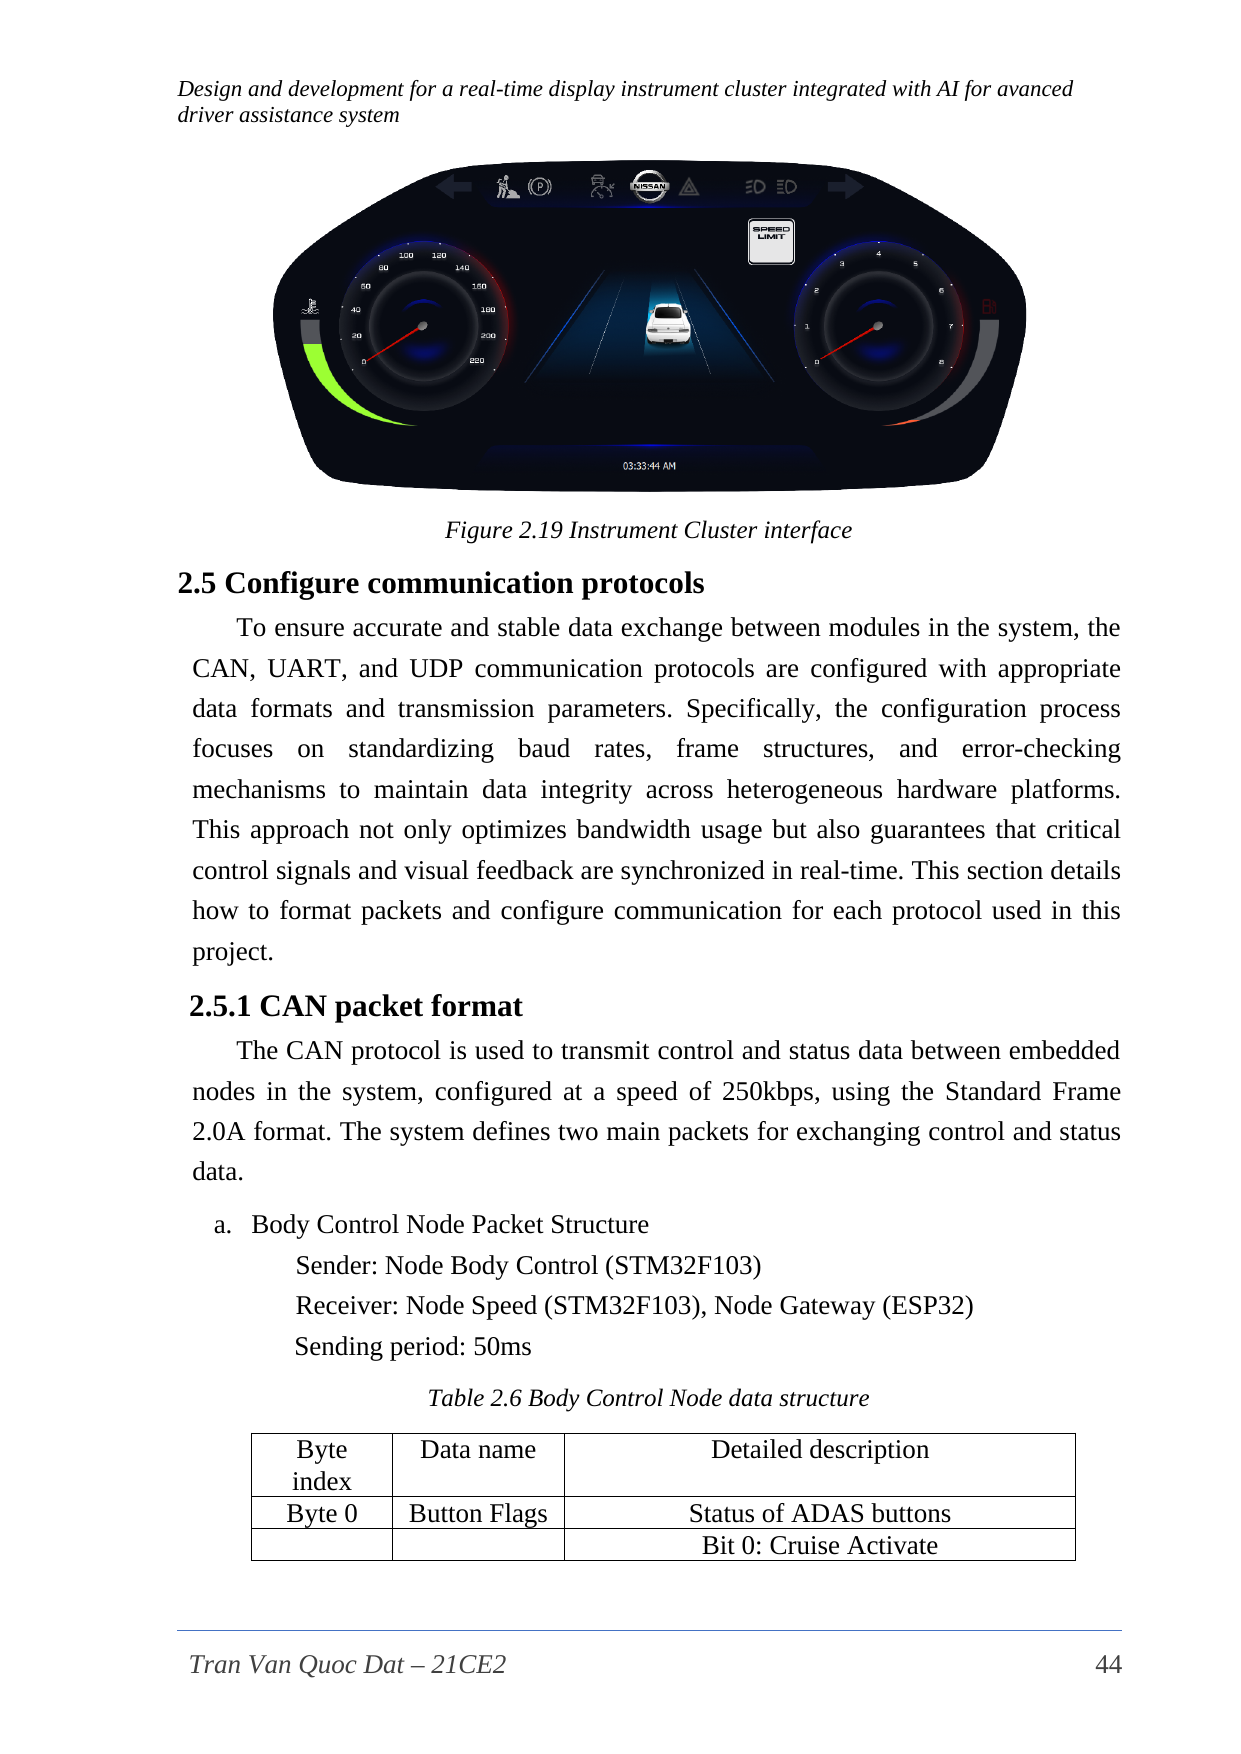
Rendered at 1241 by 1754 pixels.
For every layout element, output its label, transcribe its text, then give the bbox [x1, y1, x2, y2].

list Sender: Node Body Control (STM32F103) [251, 1249, 1122, 1280]
subtitle 2.5.1 CAN packet format [189, 988, 1122, 1023]
subtitle 2.5 Configure communication protocols [177, 565, 1122, 601]
text Table 2.6 Body Control Node data structure [177, 1383, 1122, 1411]
table_cell Status of ADAS buttons [565, 1497, 1075, 1528]
text To ensure accurate and stable data exchange between modules in the system, the CAN, UART, and UDP communication protocols are configured with appropriate data formats and transmission parameters. Specifically, the configuration process focuses on standardizing baud rates, frame structures, and error-checking mechanisms to maintain data integrity across heterogeneous hardware platforms. This approach not only optimizes bandwidth usage but also guarantees that critical control signals and visual feedback are synchronized in real-time. This section details how to format packets and configure communication for each protocol used in this project. [192, 611, 1122, 966]
table_cell Bit 0: Cruise Activate [565, 1529, 1075, 1560]
table_cell Button Flags [393, 1497, 564, 1528]
picture [272, 158, 1027, 494]
table_header Detailed description [565, 1434, 1075, 1496]
table_header Byte index [252, 1434, 392, 1496]
list Receiver: Node Speed (STM32F103), Node Gateway (ESP32) [294, 1289, 1122, 1320]
text Figure 2.19 Instrument Cluster interface [177, 515, 1122, 544]
list Sending period: 50ms [293, 1330, 1122, 1361]
list Body Control Node Packet Structure [213, 1208, 1122, 1239]
table_cell [393, 1529, 564, 1560]
table_cell [252, 1529, 392, 1560]
table_cell Byte 0 [252, 1497, 392, 1528]
text The CAN protocol is used to transmit control and status data between embedded nodes in the system, configured at a speed of 250kbps, using the Standard Frame 2.0A format. The system defines two main packets for exchanging control and status data. [192, 1034, 1122, 1187]
table_header Data name [393, 1434, 564, 1496]
